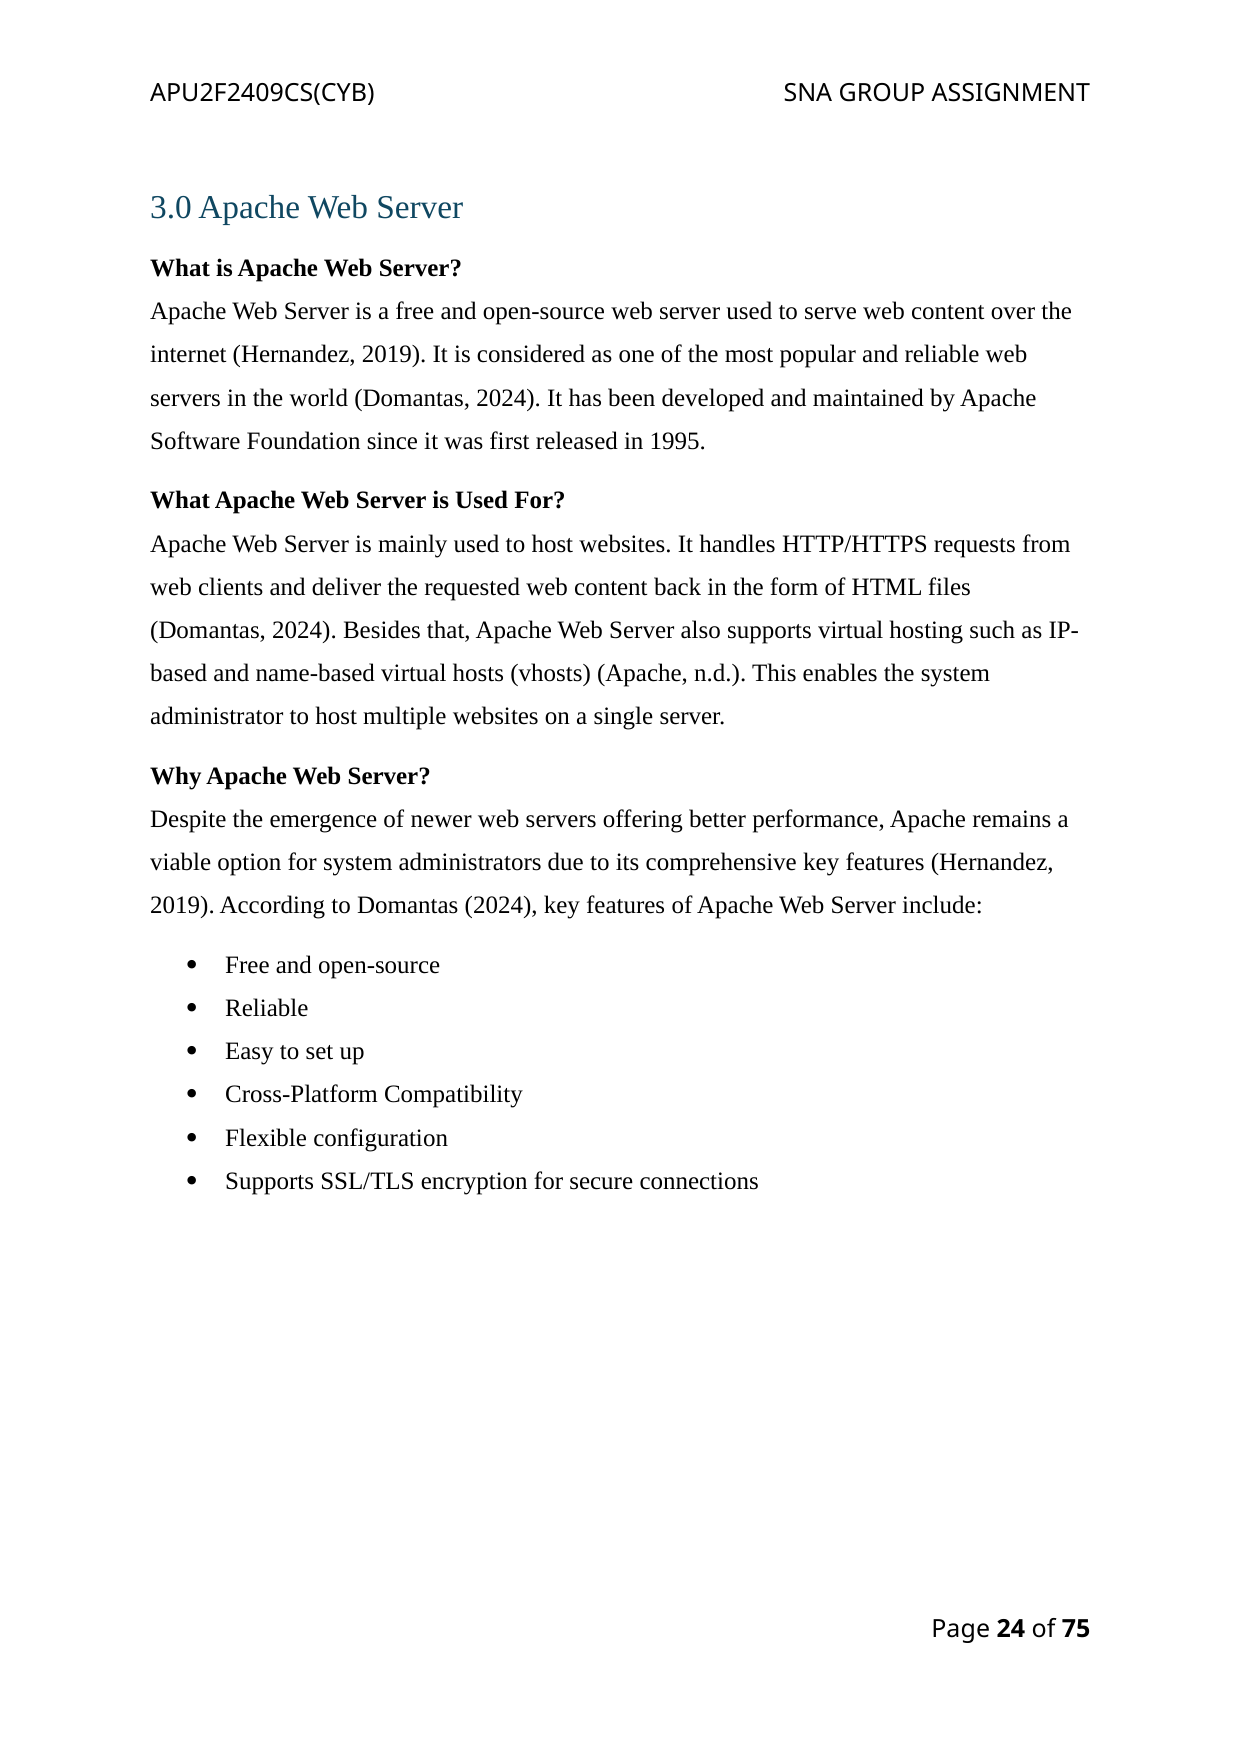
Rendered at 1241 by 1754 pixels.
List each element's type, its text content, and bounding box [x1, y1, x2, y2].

list Supports SSL/TLS encryption for secure connections [187, 1166, 1090, 1194]
subtitle 3.0 Apache Web Server [150, 187, 1090, 226]
list Easy to set up [187, 1036, 1090, 1065]
text Apache Web Server is a free and open-source web server used to serve web content over the internet (Hernandez, 2019). It is considered as one of the most popular and reliable web servers in the world (Domantas, 2024). It has been developed and maintained by Apache Software Foundation since it was first released in 1995. [150, 296, 1090, 454]
list Free and open-source [187, 950, 1090, 979]
text Despite the emergence of newer web servers offering better performance, Apache remains a viable option for system administrators due to its comprehensive key features (Hernandez, 2019). According to Domantas (2024), key features of Apache Web Server include: [150, 804, 1090, 919]
list Flexible configuration [187, 1123, 1090, 1151]
text What is Apache Web Server? [150, 253, 1090, 282]
text Why Apache Web Server? [150, 761, 1090, 790]
text What Apache Web Server is Used For? [150, 486, 1090, 514]
text Apache Web Server is mainly used to host websites. It handles HTTP/HTTPS requests from web clients and deliver the requested web content back in the form of HTML files (Domantas, 2024). Besides that, Apache Web Server also supports virtual hosting such as IP-based and name-based virtual hosts (vhosts) (Apache, n.d.). This enables the system administrator to host multiple websites on a single server. [150, 529, 1090, 730]
list Reliable [187, 993, 1090, 1022]
list Cross-Platform Compatibility [187, 1079, 1090, 1108]
